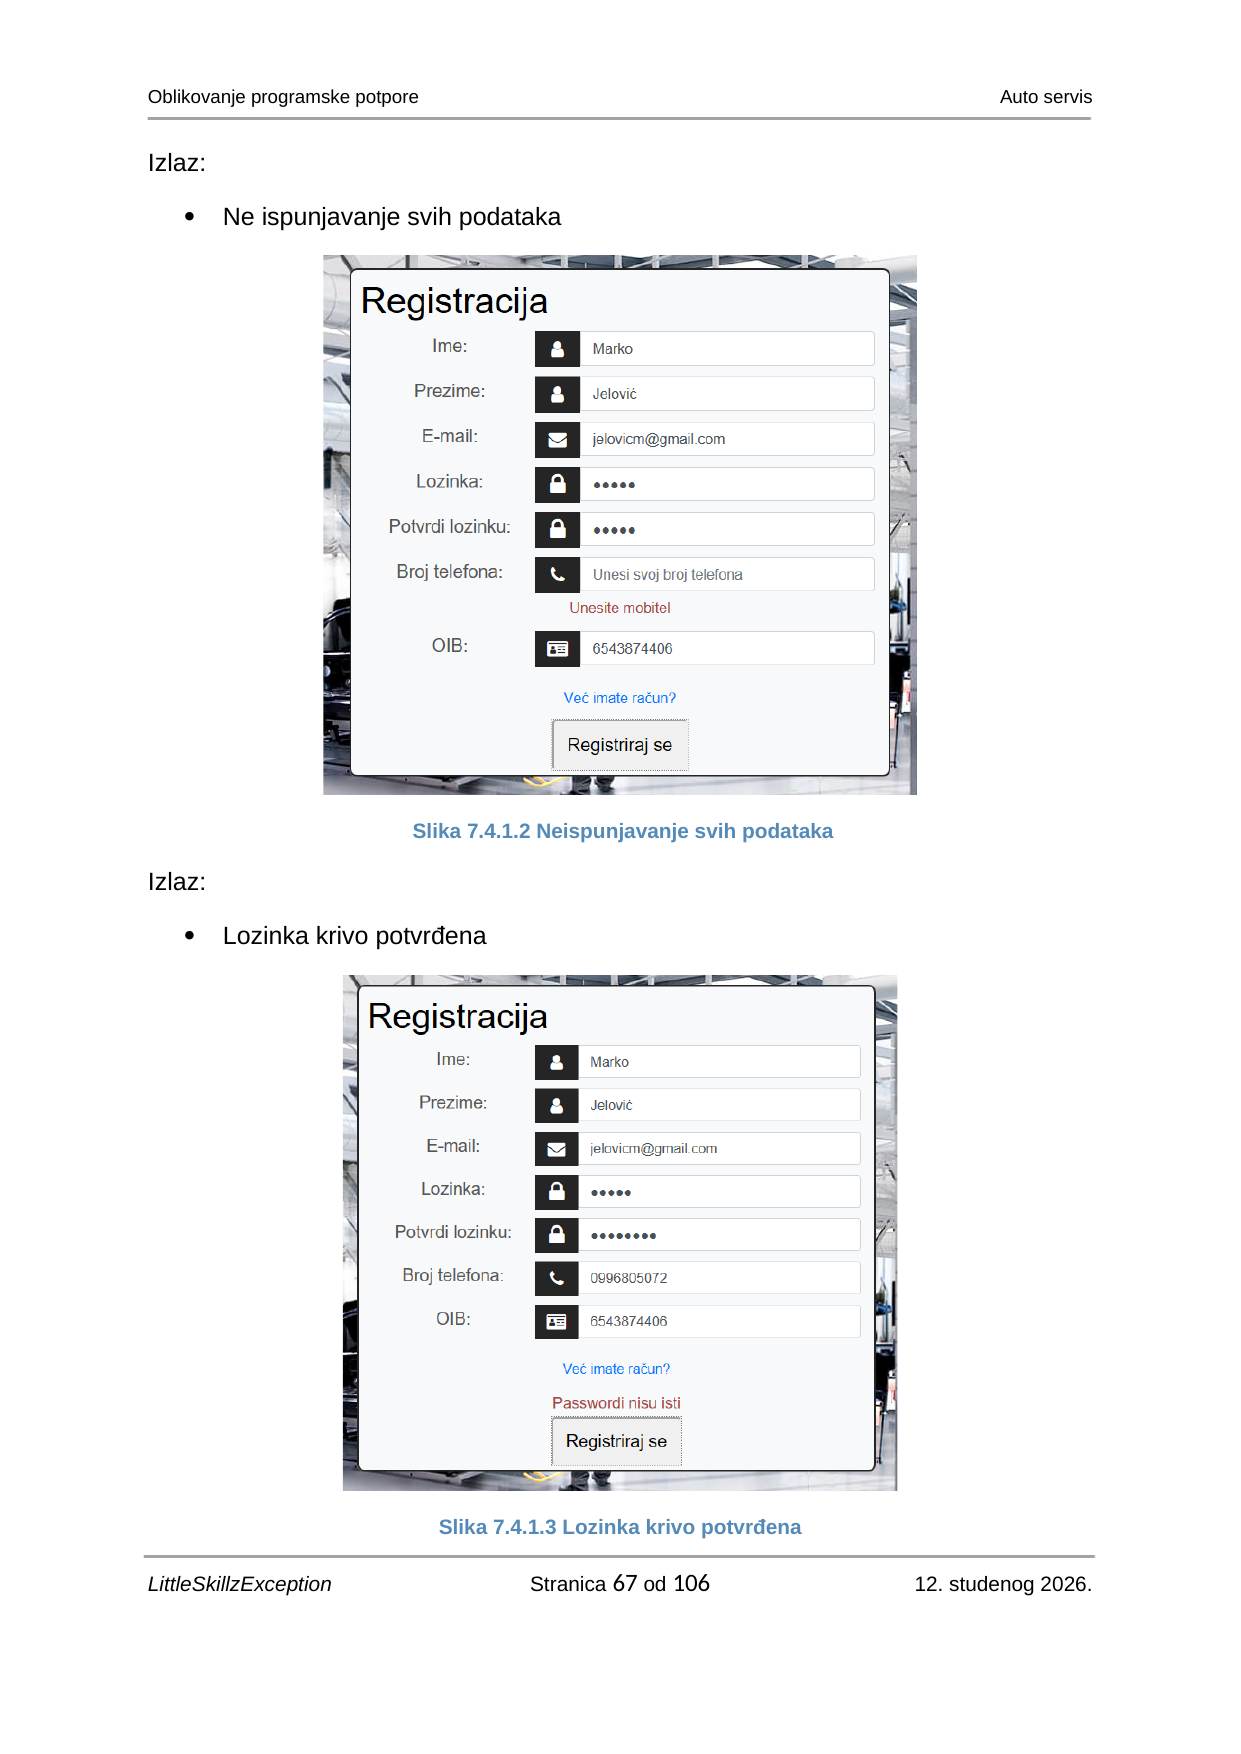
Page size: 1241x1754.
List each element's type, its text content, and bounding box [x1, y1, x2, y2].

text Slika 7.4.1.2 Neispunjavanje svih podataka [148, 819, 1093, 843]
picture [342, 975, 898, 1491]
list Ne ispunjavanje svih podataka [185, 201, 1093, 230]
picture [323, 255, 917, 795]
text Slika 7.4.1.3 Lozinka krivo potvrđena [148, 1515, 1093, 1539]
text Izlaz: [148, 148, 1093, 176]
list Lozinka krivo potvrđena [185, 921, 1093, 950]
text Izlaz: [148, 867, 1093, 896]
